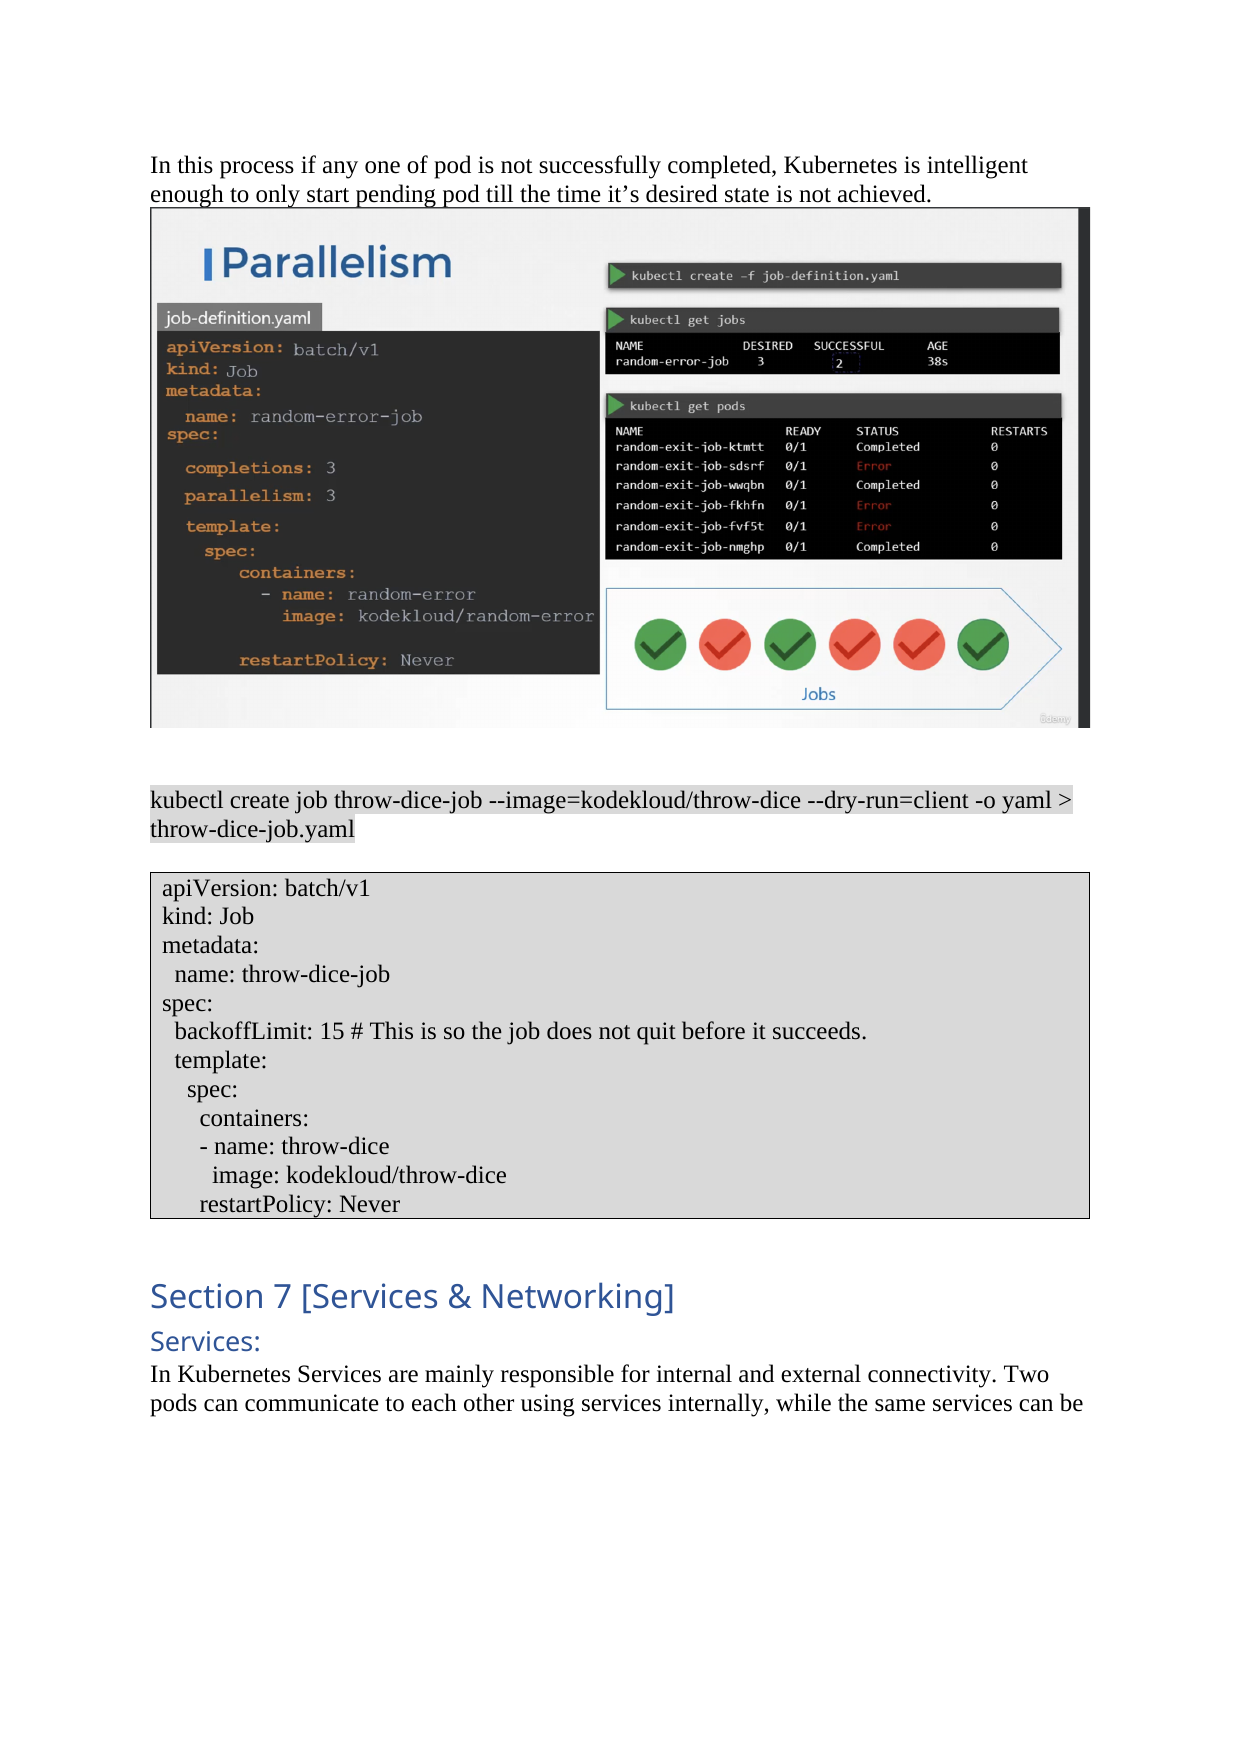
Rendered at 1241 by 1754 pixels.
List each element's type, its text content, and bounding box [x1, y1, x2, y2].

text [150, 1359, 1090, 1416]
picture [150, 207, 1091, 728]
table_header apiVersion: batch/v1 kind: Job metadata: name: throw-dice-job spec: backoffLimit: 15 # This is so the job does not quit before it succeeds. template: spec: containers: - name: throw-dice image: kodekloud/throw-dice restartPolicy: Never [151, 873, 1089, 1218]
subtitle Services: [150, 1322, 1090, 1359]
text In this process if any one of pod is not successfully completed, Kubernetes is intelligent enough to only start pending pod till the time it’s desired state is not achieved. [150, 150, 1090, 207]
text kubectl create job throw-dice-job --image=kodekloud/throw-dice --dry-run=client -o yaml > throw-dice-job.yaml [150, 785, 1090, 872]
subtitle Section 7 [Services & Networking] [150, 1272, 1090, 1318]
